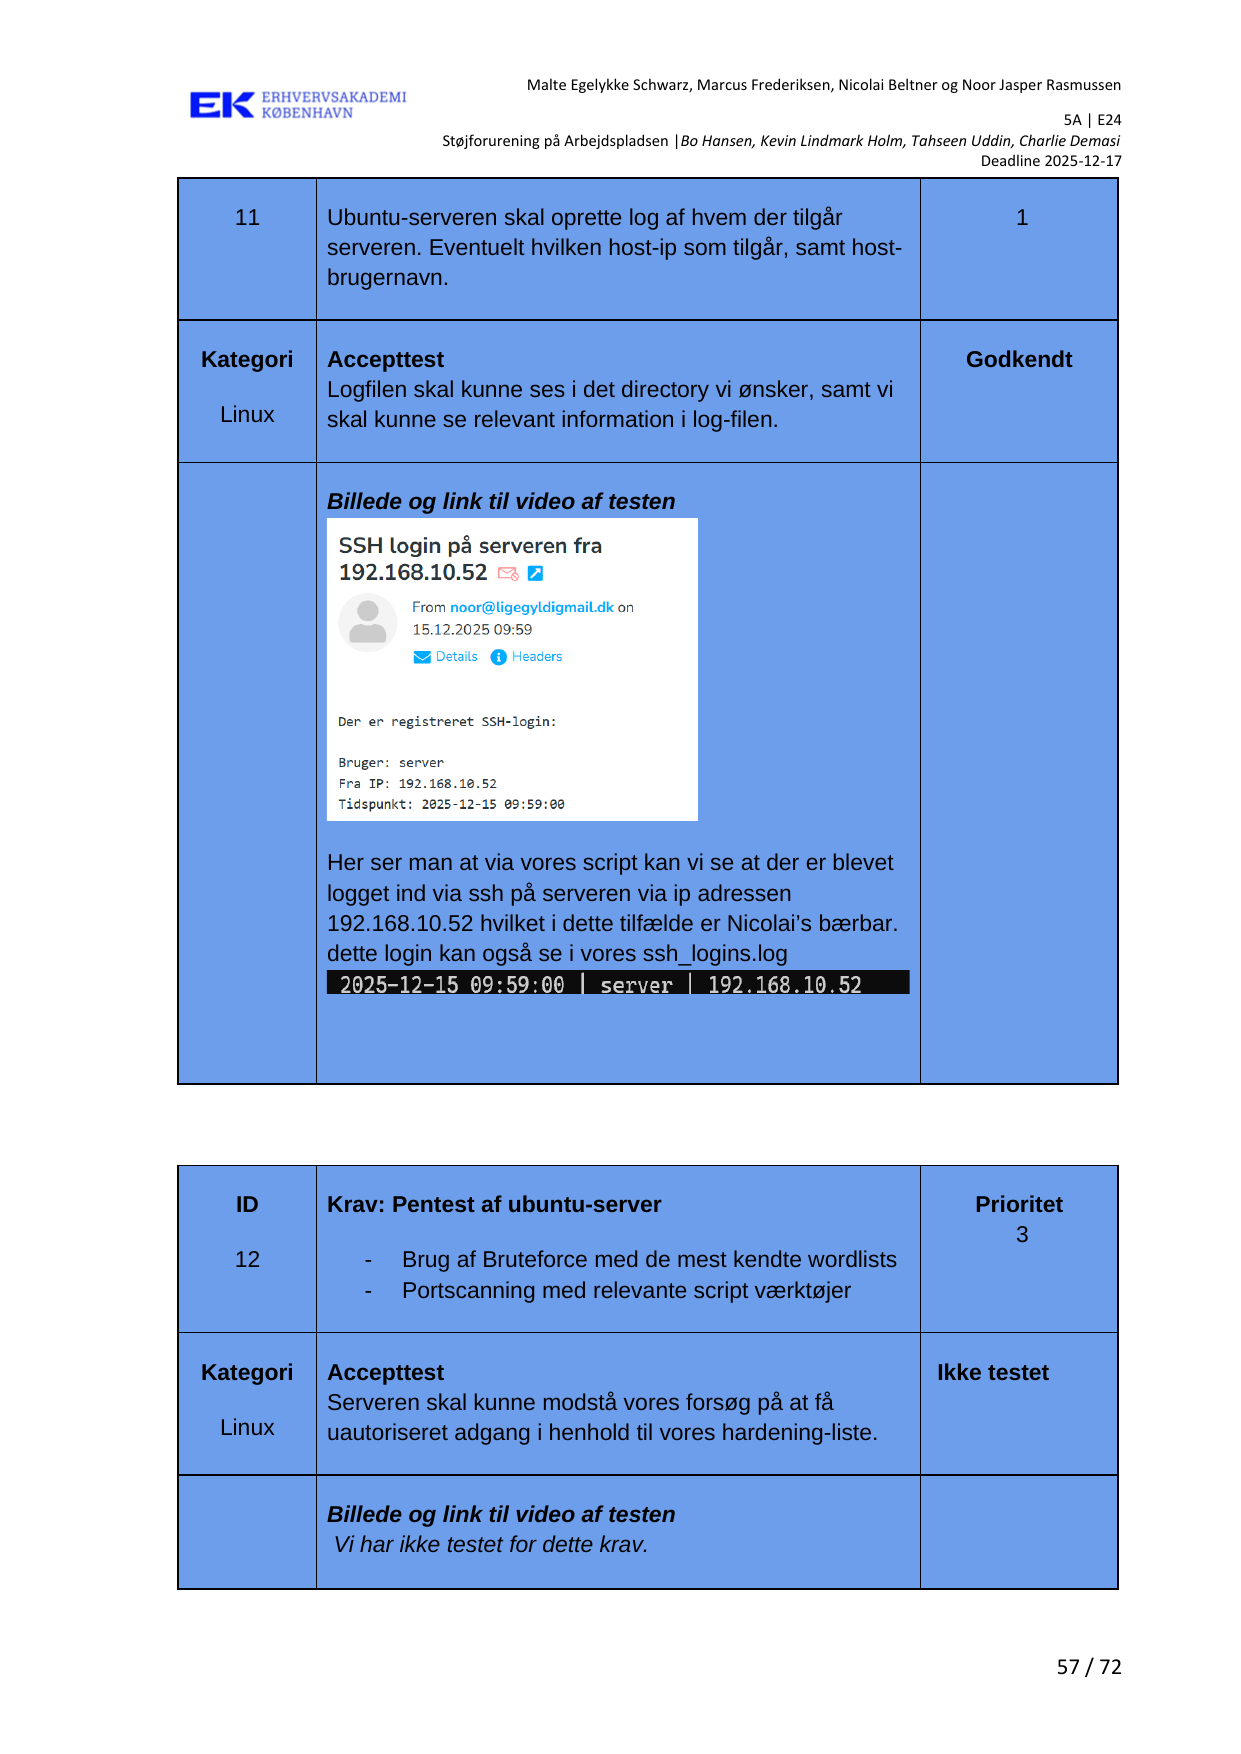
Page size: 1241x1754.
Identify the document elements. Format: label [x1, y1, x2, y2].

picture [326, 518, 698, 821]
picture [177, 73, 420, 141]
picture [326, 970, 910, 994]
